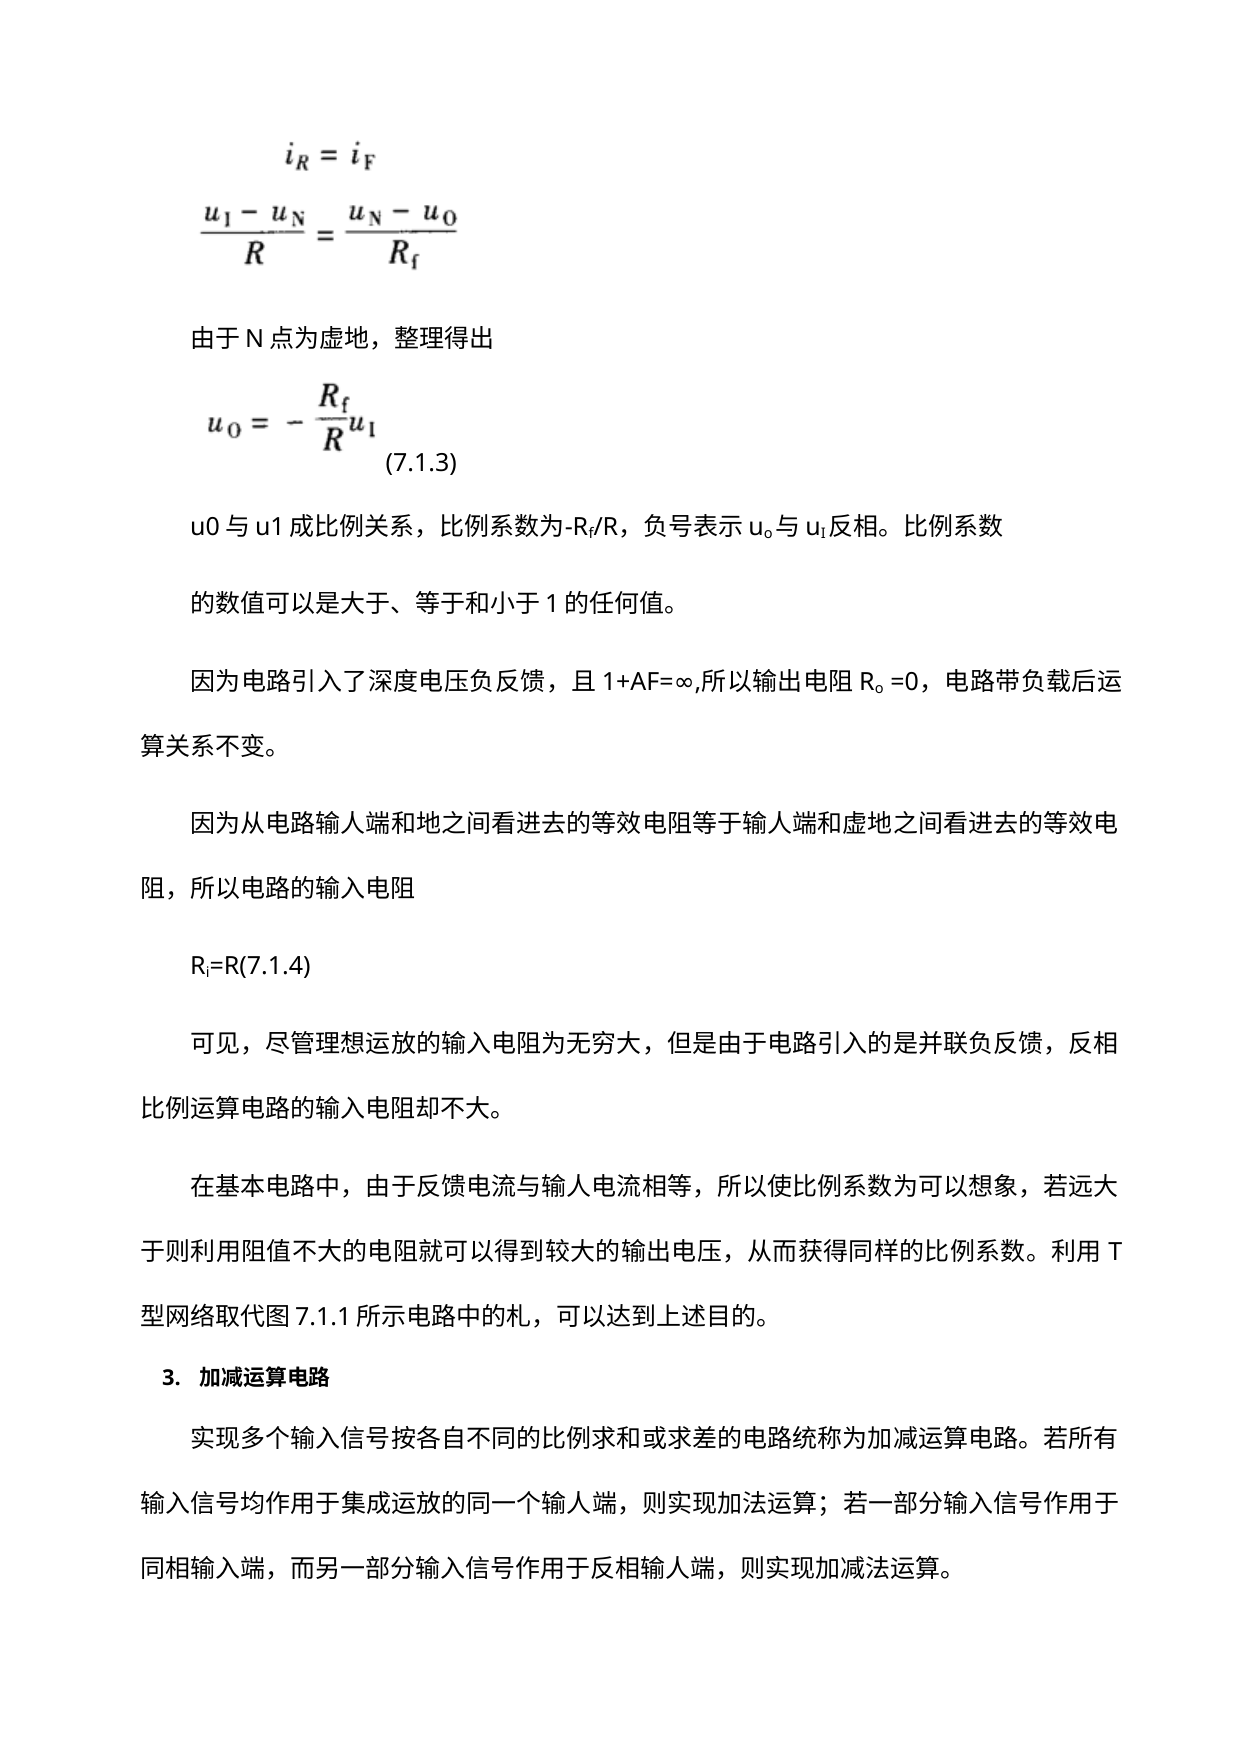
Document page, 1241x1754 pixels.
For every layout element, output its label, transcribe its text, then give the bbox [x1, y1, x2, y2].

text 实现多个输入信号按各自不同的比例求和或求差的电路统称为加减运算电路。若所有输入信号均作用于集成运放的同一个输人端，则实现加法运算；若一部分输入信号作用于同相输入端，而另一部分输入信号作用于反相输人端，则实现加减法运算。 [140, 1404, 1122, 1599]
text 因为从电路输人端和地之间看进去的等效电阻等于输人端和虚地之间看进去的等效电阻，所以电路的输入电阻 [140, 789, 1122, 919]
text 可见，尽管理想运放的输入电阻为无穷大，但是由于电路引入的是并联负反馈，反相比例运算电路的输入电阻却不大。 [140, 1009, 1122, 1139]
text 在基本电路中，由于反馈电流与输人电流相等，所以使比例系数为可以想象，若远大于则利用阻值不大的电阻就可以得到较大的输出电压，从而获得同样的比例系数。利用T型网络取代图7.1.1所示电路中的札，可以达到上述目的。 [140, 1152, 1122, 1347]
text Ri=R(7.1.4) [140, 932, 1122, 997]
text (7.1.3) [140, 382, 1122, 479]
picture [190, 133, 523, 275]
text 由于N点为虚地，整理得出 [140, 304, 1122, 369]
text 的数值可以是大于、等于和小于1的任何值。 [140, 569, 1122, 634]
picture [190, 381, 386, 459]
list 加减运算电路 [162, 1359, 1122, 1392]
text 因为电路引入了深度电压负反馈，且1+AF=∞,所以输出电阻Ro =0，电路带负载后运算关系不变。 [140, 647, 1122, 777]
text u0与u1成比例关系，比例系数为-Rf/R，负号表示uo与uI反相。比例系数 [140, 492, 1122, 557]
